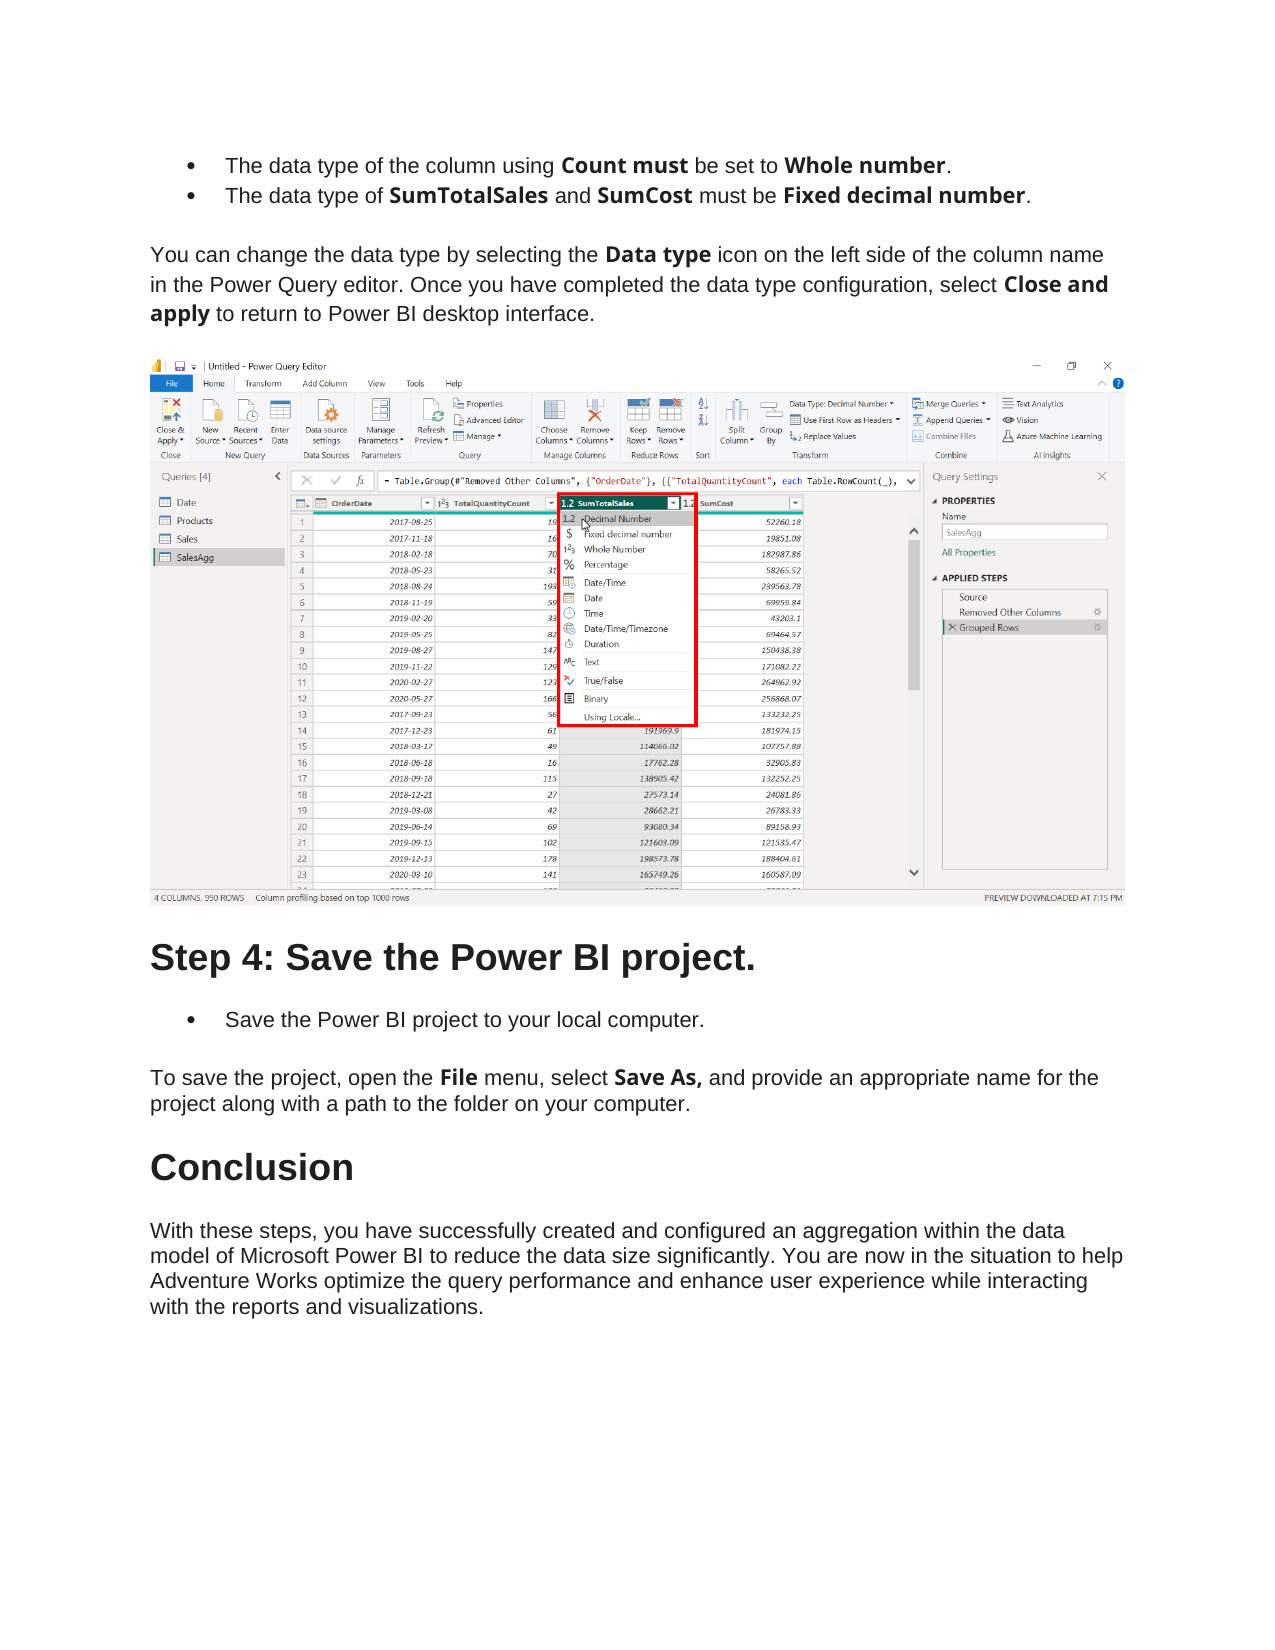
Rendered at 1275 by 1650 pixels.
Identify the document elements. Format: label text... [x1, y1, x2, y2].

list Save the Power BI project to your local computer. [187, 1007, 1125, 1032]
text Conclusion [150, 1146, 1125, 1189]
list The data type of SumTotalSales and SumCost must be Fixed decimal number. [187, 180, 1125, 209]
text Step 4: Save the Power BI project. [150, 935, 1125, 978]
text To save the project, open the File menu, select Save As, and provide an appropriate name for the project along with a path to the folder on your computer. [150, 1061, 1125, 1116]
text With these steps, you have successfully created and configured an aggregation within the data model of Microsoft Power BI to reduce the data size significantly. You are now in the situation to help Adventure Works optimize the query performance and enhance user experience while interacting with the reports and visualizations. [150, 1218, 1125, 1319]
list The data type of the column using Count must be set to Whole number. [187, 150, 1125, 180]
text You can change the data type by selecting the Data type icon on the left side of the column name in the Power Query editor. Once you have completed the data type configuration, select Close and apply to return to Power BI desktop interface. [150, 239, 1125, 328]
picture [150, 357, 1125, 906]
